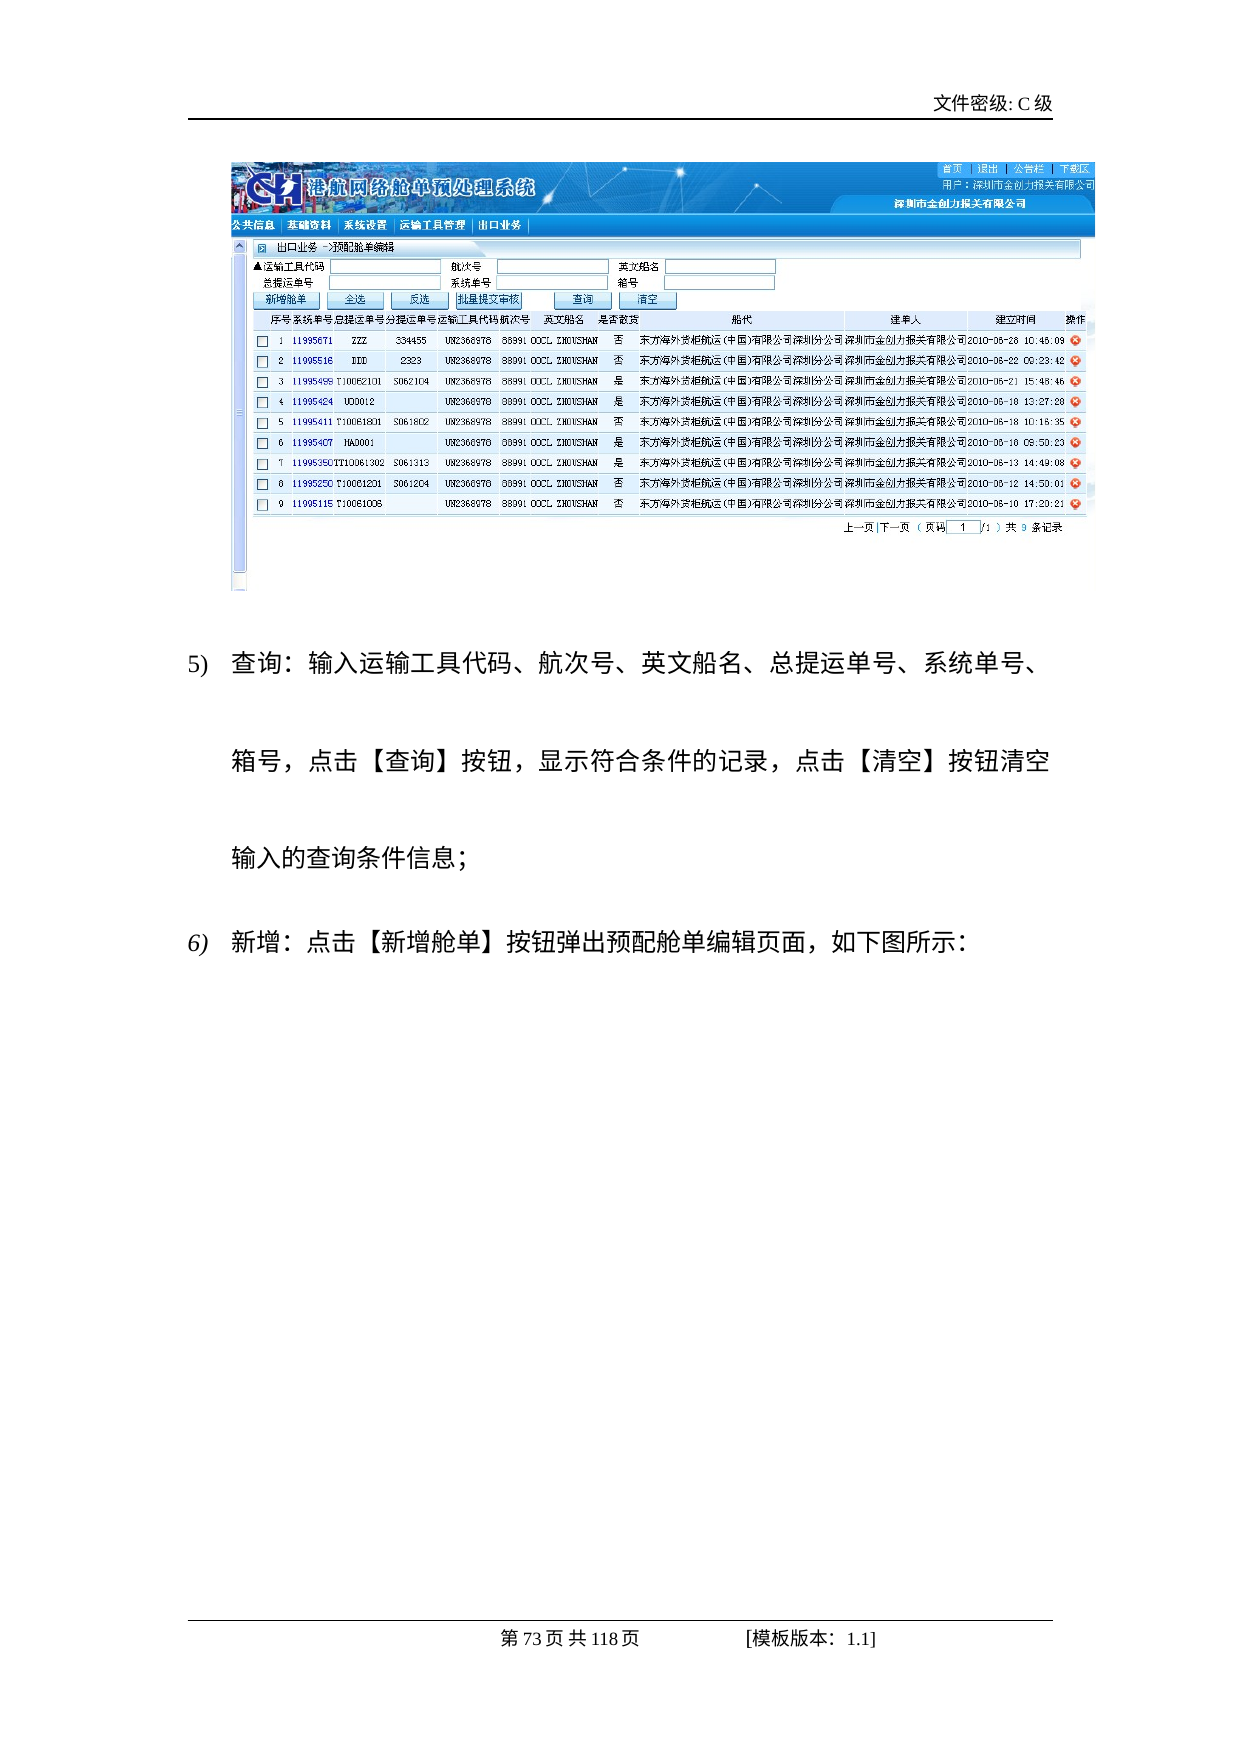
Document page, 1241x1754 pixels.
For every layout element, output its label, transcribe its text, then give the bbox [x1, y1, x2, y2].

list 查询：输入运输工具代码、航次号、英文船名、总提运单号、系统单号、箱号，点击【查询】按钮，显示符合条件的记录，点击【清空】按钮清空输入的查询条件信息； [187, 629, 1053, 889]
picture [231, 162, 1096, 591]
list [187, 162, 1053, 617]
list 新增：点击【新增舱单】按钮弹出预配舱单编辑页面，如下图所示： [187, 908, 1053, 973]
